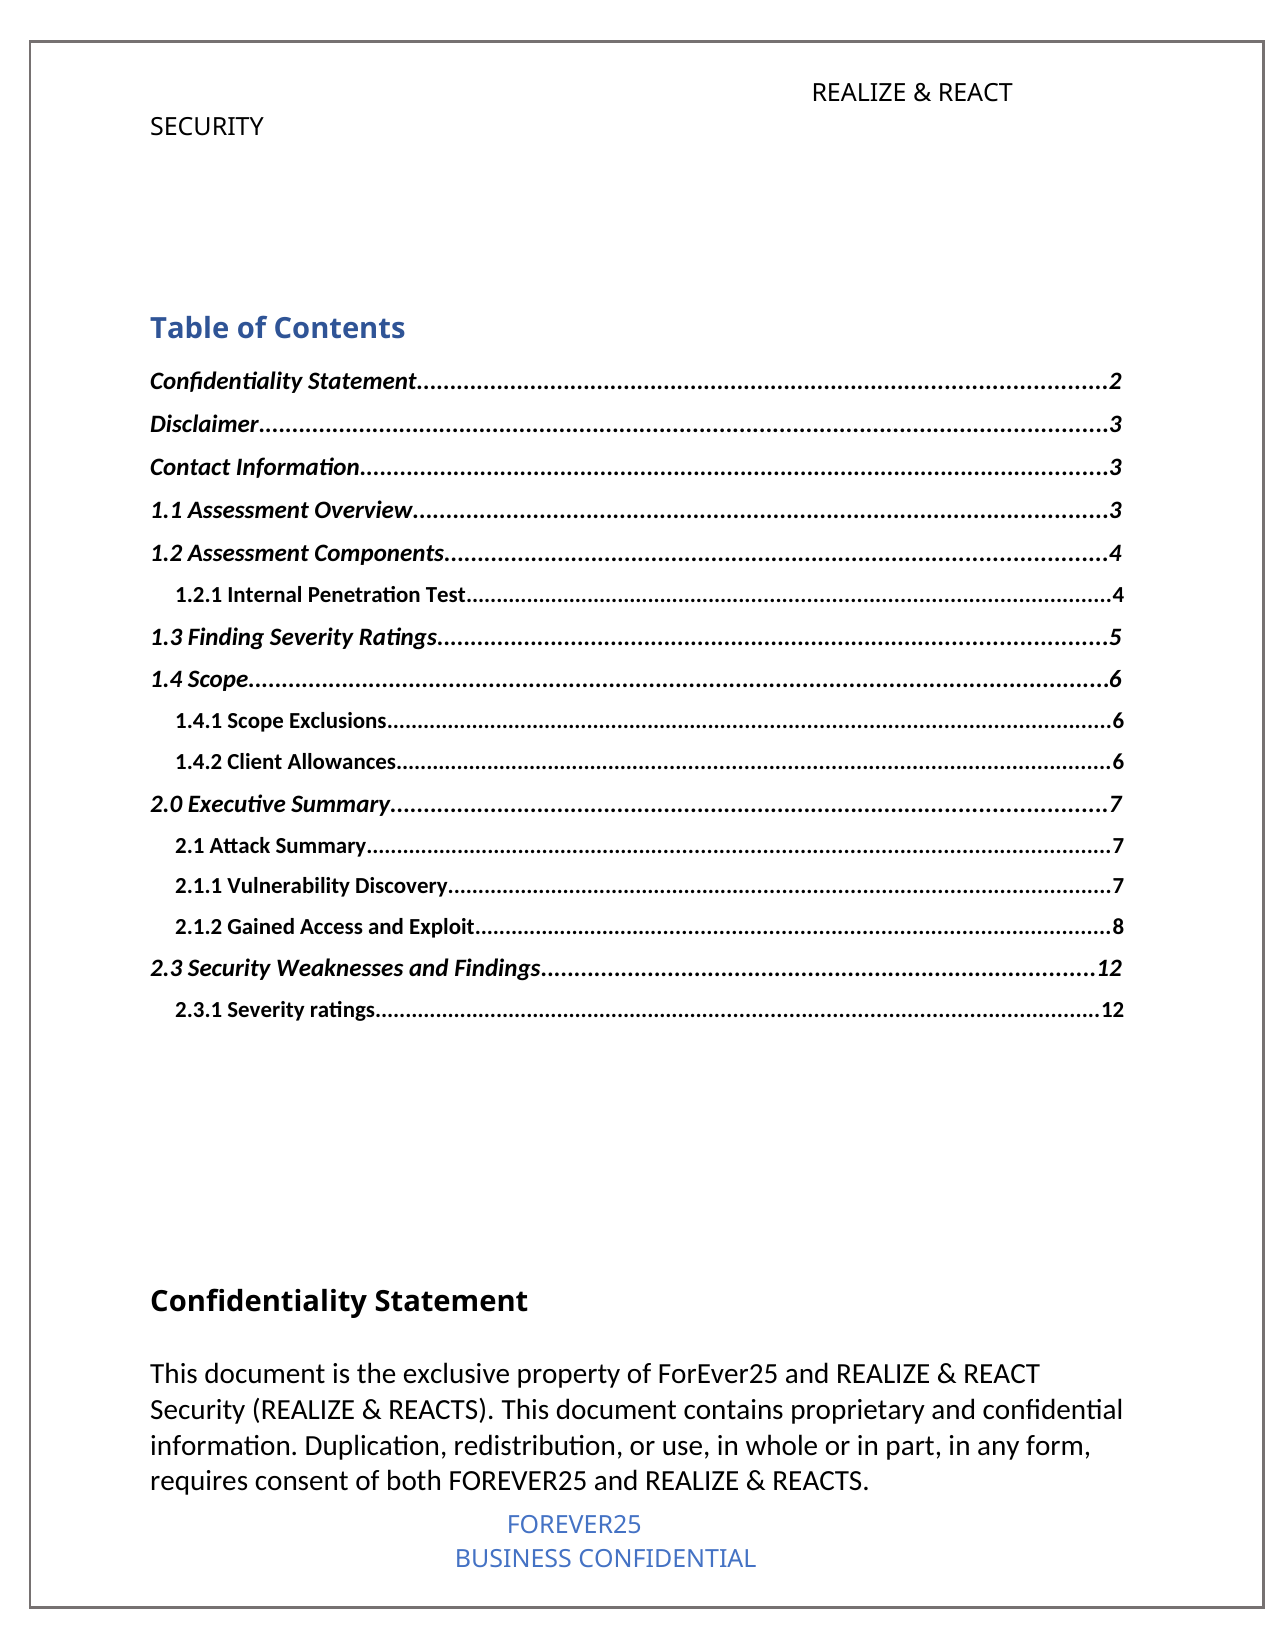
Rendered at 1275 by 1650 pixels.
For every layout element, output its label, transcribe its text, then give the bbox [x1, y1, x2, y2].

text This document is the exclusive property of ForEver25 and REALIZE & REACT Security (REALIZE & REACTS). This document contains proprietary and confidential information. Duplication, redistribution, or use, in whole or in part, in any form, requires consent of both FOREVER25 and REALIZE & REACTS. [150, 1355, 1125, 1498]
subtitle Confidentiality Statement [150, 1280, 1125, 1320]
